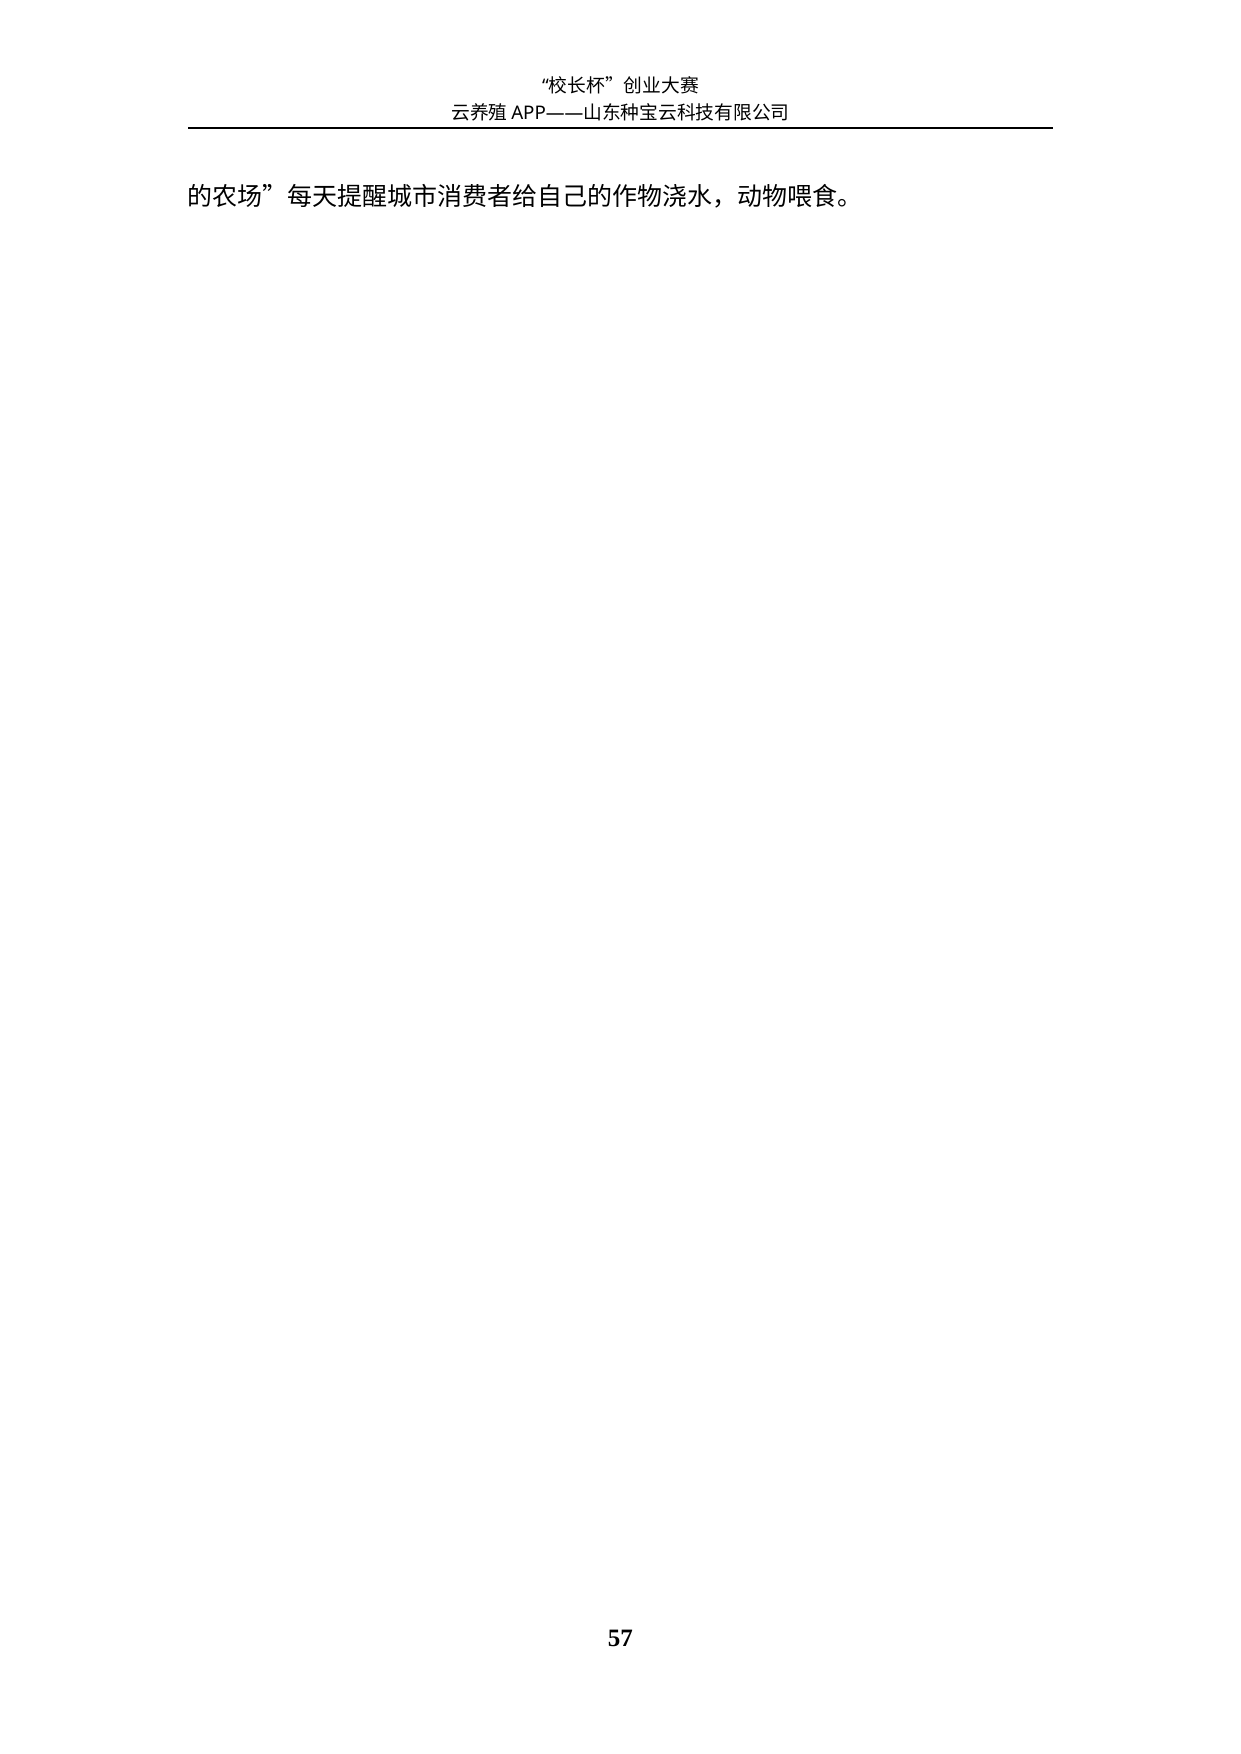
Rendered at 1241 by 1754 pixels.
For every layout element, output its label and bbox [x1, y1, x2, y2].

text [187, 162, 1053, 227]
